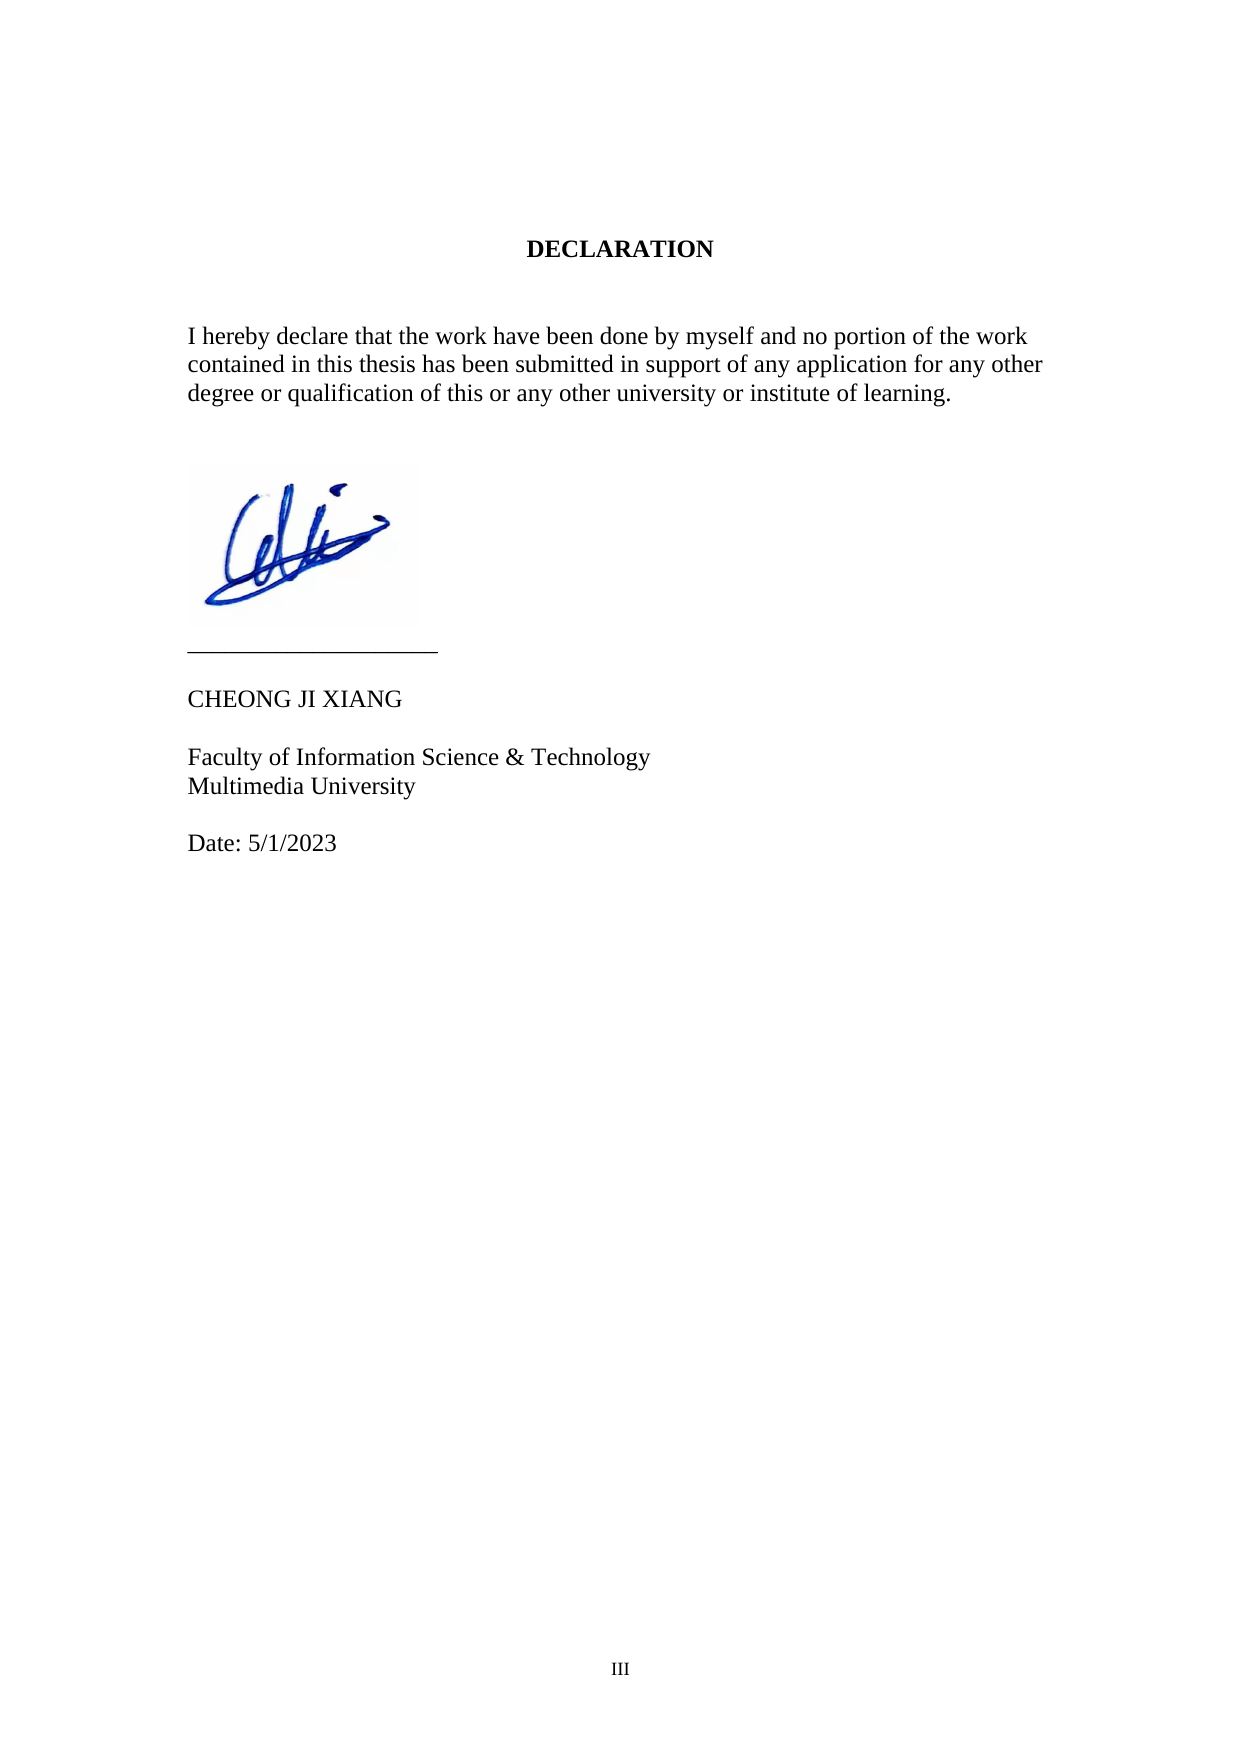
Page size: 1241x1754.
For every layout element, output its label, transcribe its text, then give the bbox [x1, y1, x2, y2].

text CHEONG JI XIANG [187, 684, 1053, 713]
text Faculty of Information Science & Technology [187, 742, 1053, 771]
text contained in this thesis has been submitted in support of any application for any other [187, 349, 1053, 378]
text I hereby declare that the work have been done by myself and no portion of the work [187, 321, 1053, 349]
text ____________________ [187, 627, 1053, 656]
text Date: 5/1/2023 [187, 828, 1053, 857]
text Multimedia University [187, 771, 1053, 799]
picture [187, 464, 421, 627]
text degree or qualification of this or any other university or institute of learning. [187, 378, 1053, 407]
text DECLARATION [187, 234, 1053, 263]
